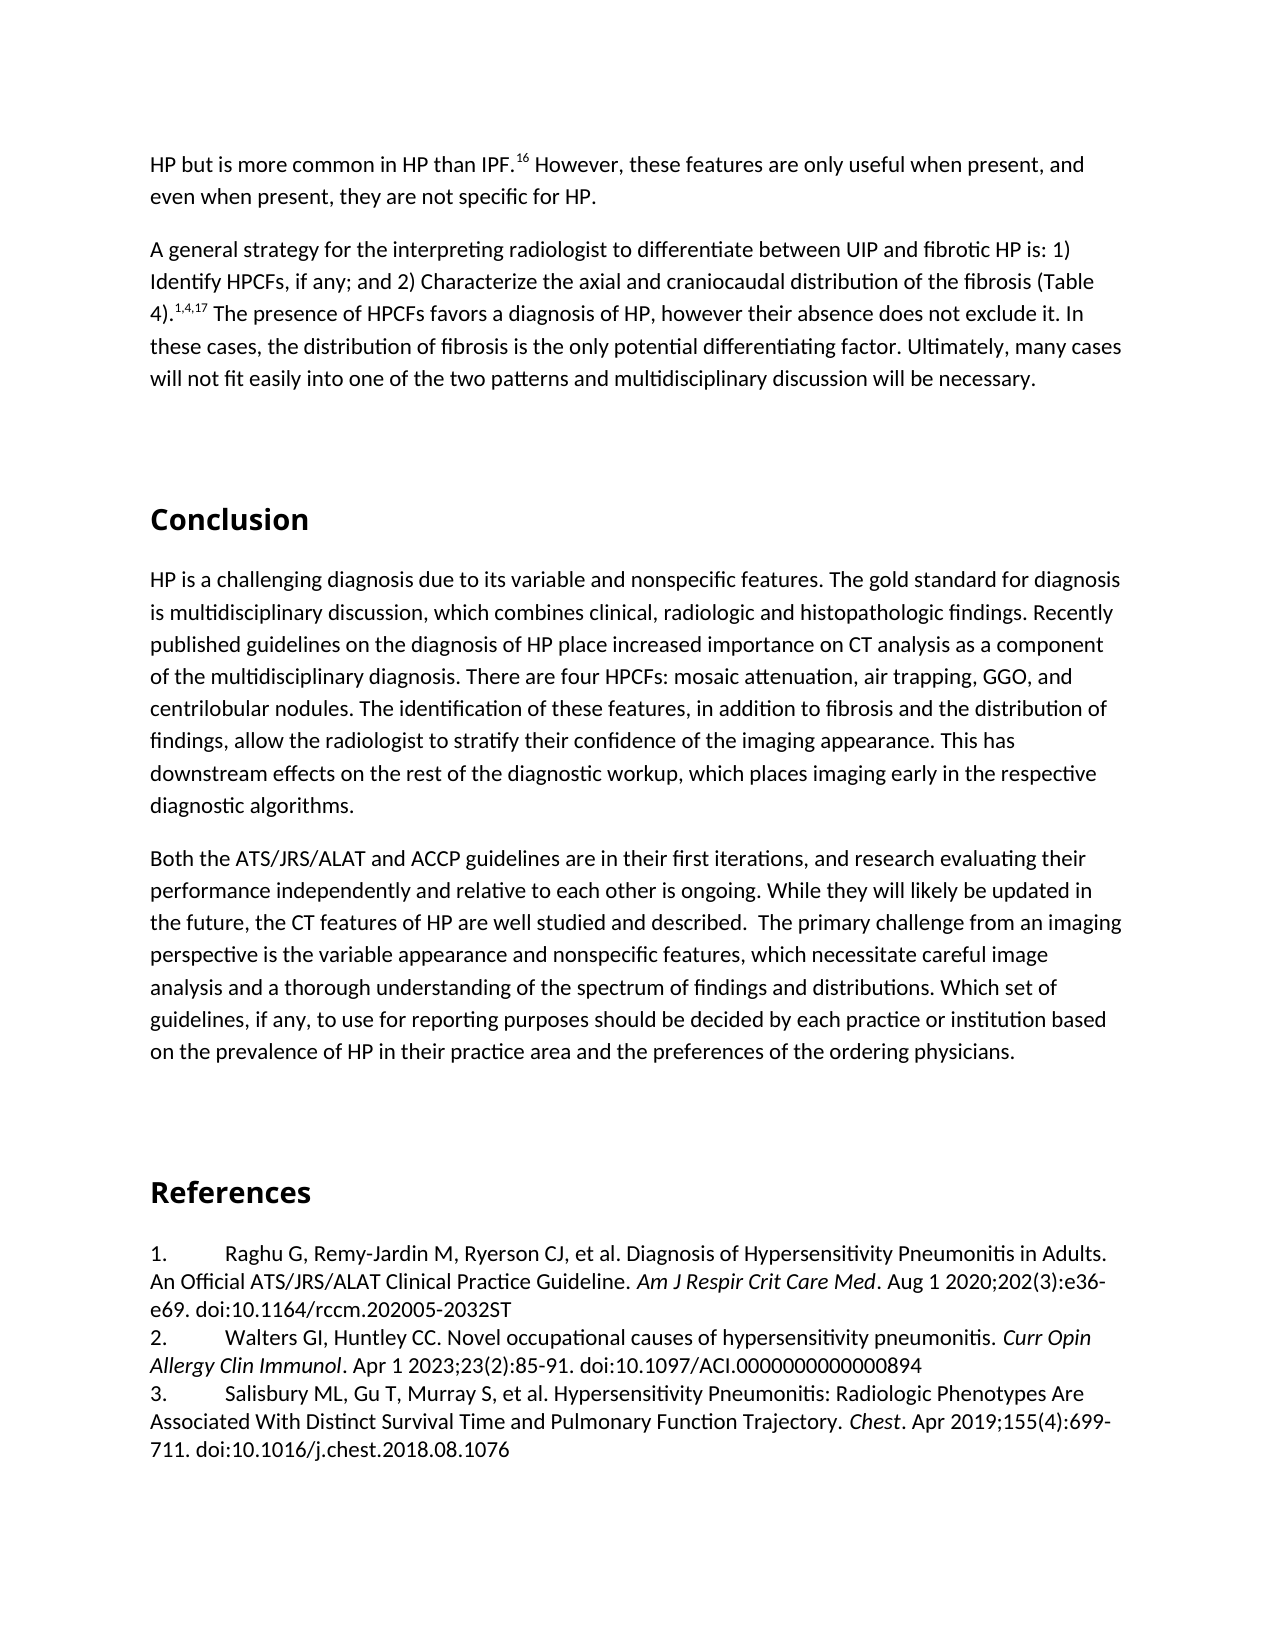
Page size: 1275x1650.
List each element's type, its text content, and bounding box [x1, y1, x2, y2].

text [150, 150, 1125, 210]
text 3. Salisbury ML, Gu T, Murray S, et al. Hypersensitivity Pneumonitis: Radiologic Phenotypes Are Associated With Distinct Survival Time and Pulmonary Function Trajectory. Chest. Apr 2019;155(4):699-711. doi:10.1016/j.chest.2018.08.1076 [150, 1379, 1125, 1463]
subtitle Conclusion [150, 499, 1125, 539]
text A general strategy for the interpreting radiologist to differentiate between UIP and fibrotic HP is: 1) Identify HPCFs, if any; and 2) Characterize the axial and craniocaudal distribution of the fibrosis (Table 4).1,4,17 The presence of HPCFs favors a diagnosis of HP, however their absence does not exclude it. In these cases, the distribution of fibrosis is the only potential differentiating factor. Ultimately, many cases will not fit easily into one of the two patterns and multidisciplinary discussion will be necessary. [150, 235, 1125, 392]
subtitle References [150, 1172, 1125, 1212]
text HP is a challenging diagnosis due to its variable and nonspecific features. The gold standard for diagnosis is multidisciplinary discussion, which combines clinical, radiologic and histopathologic findings. Recently published guidelines on the diagnosis of HP place increased importance on CT analysis as a component of the multidisciplinary diagnosis. There are four HPCFs: mosaic attenuation, air trapping, GGO, and centrilobular nodules. The identification of these features, in addition to fibrosis and the distribution of findings, allow the radiologist to stratify their confidence of the imaging appearance. This has downstream effects on the rest of the diagnostic workup, which places imaging early in the respective diagnostic algorithms. [150, 566, 1125, 819]
text 2. Walters GI, Huntley CC. Novel occupational causes of hypersensitivity pneumonitis. Curr Opin Allergy Clin Immunol. Apr 1 2023;23(2):85-91. doi:10.1097/ACI.0000000000000894 [150, 1323, 1125, 1379]
text 1. Raghu G, Remy-Jardin M, Ryerson CJ, et al. Diagnosis of Hypersensitivity Pneumonitis in Adults. An Official ATS/JRS/ALAT Clinical Practice Guideline. Am J Respir Crit Care Med. Aug 1 2020;202(3):e36-e69. doi:10.1164/rccm.202005-2032ST [150, 1239, 1125, 1323]
text Both the ATS/JRS/ALAT and ACCP guidelines are in their first iterations, and research evaluating their performance independently and relative to each other is ongoing. While they will likely be updated in the future, the CT features of HP are well studied and described. The primary challenge from an imaging perspective is the variable appearance and nonspecific features, which necessitate careful image analysis and a thorough understanding of the spectrum of findings and distributions. Which set of guidelines, if any, to use for reporting purposes should be decided by each practice or institution based on the prevalence of HP in their practice area and the preferences of the ordering physicians. [150, 844, 1125, 1065]
